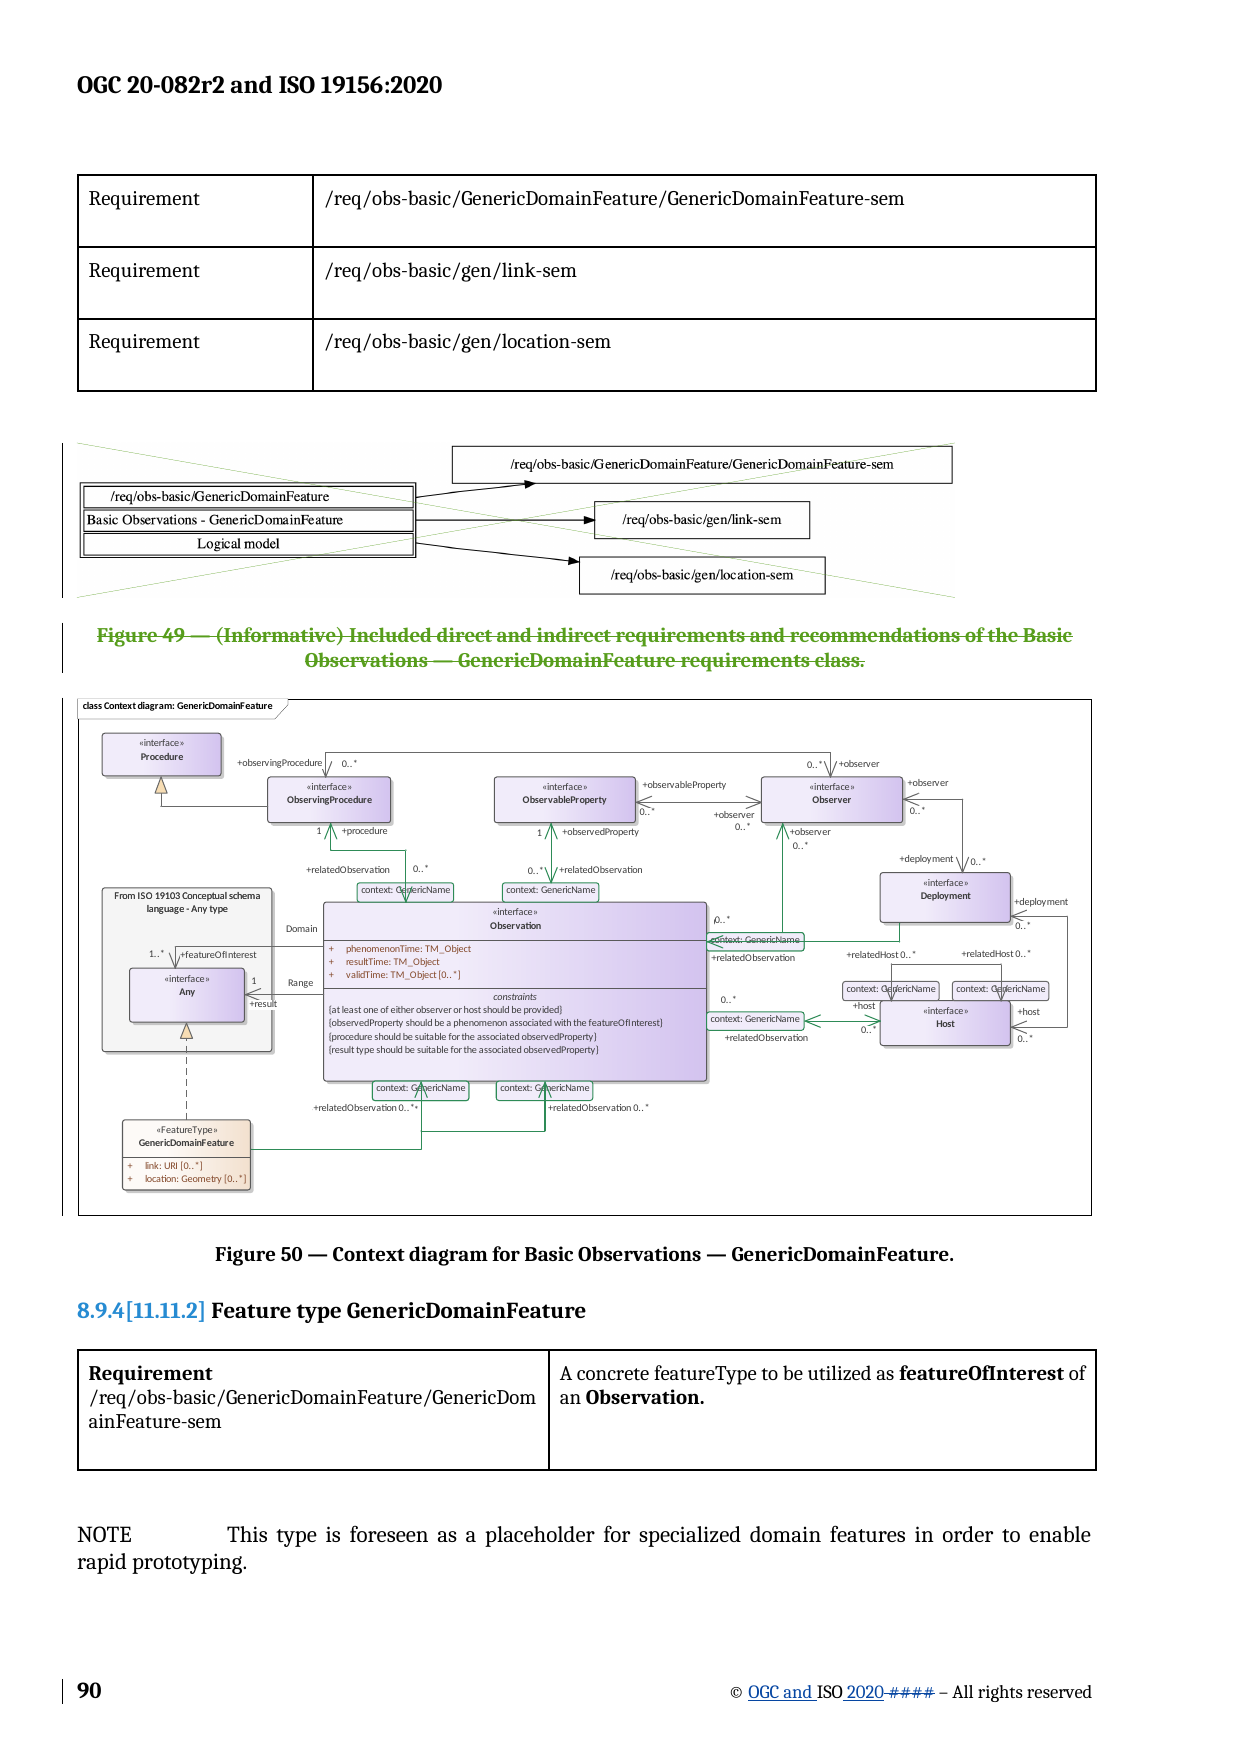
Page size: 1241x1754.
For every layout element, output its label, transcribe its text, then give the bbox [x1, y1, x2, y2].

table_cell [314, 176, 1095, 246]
picture [81, 521, 951, 598]
text Figure — Context diagram for Basic Observations — GenericDomainFeature. [77, 1241, 1092, 1266]
picture [78, 442, 953, 519]
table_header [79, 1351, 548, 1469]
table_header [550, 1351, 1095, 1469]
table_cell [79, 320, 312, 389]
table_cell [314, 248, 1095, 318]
subtitle Feature type GenericDomainFeature [77, 1298, 1092, 1324]
picture [521, 444, 955, 597]
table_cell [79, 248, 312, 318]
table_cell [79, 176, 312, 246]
text NOTE This type is foreseen as a placeholder for specialized domain features in order to enable rapid prototyping. [77, 1522, 1092, 1575]
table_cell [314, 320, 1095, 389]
picture [76, 444, 510, 597]
